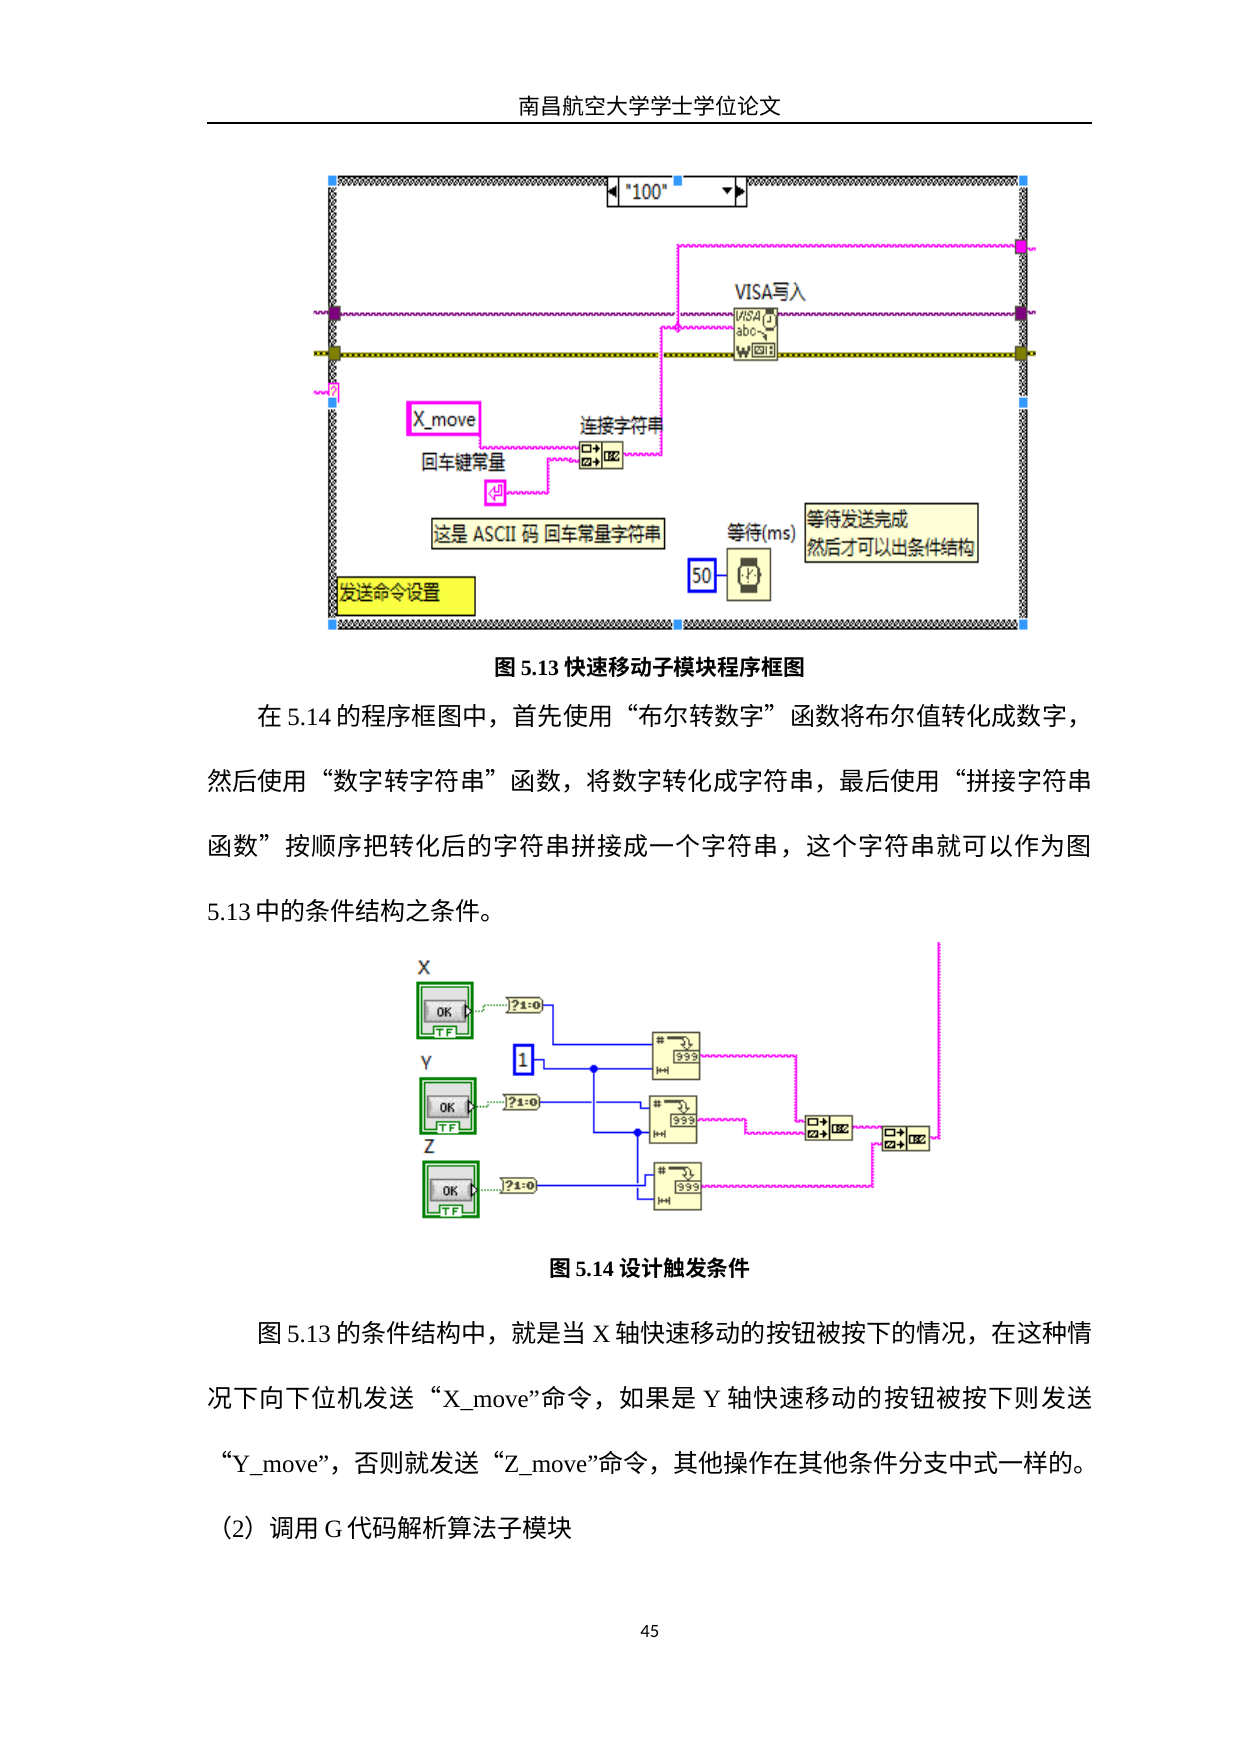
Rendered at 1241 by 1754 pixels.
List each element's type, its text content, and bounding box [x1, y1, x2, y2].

text （2）调用G代码解析算法子模块 [207, 1494, 1092, 1559]
picture [313, 162, 1036, 640]
text 在5.14的程序框图中，首先使用“布尔转数字”函数将布尔值转化成数字，然后使用“数字转字符串”函数，将数字转化成字符串，最后使用“拼接字符串函数”按顺序把转化后的字符串拼接成一个字符串，这个字符串就可以作为图5.13中的条件结构之条件。 [207, 682, 1092, 942]
picture [344, 942, 955, 1229]
text 图5.13 快速移动子模块程序框图 [207, 649, 1092, 682]
text 图5.14 设计触发条件 [207, 1251, 1092, 1283]
text 图5.13的条件结构中，就是当X轴快速移动的按钮被按下的情况，在这种情况下向下位机发送“X_move”命令，如果是Y轴快速移动的按钮被按下则发送“Y_move”，否则就发送“Z_move”命令，其他操作在其他条件分支中式一样的。 [207, 1299, 1092, 1494]
